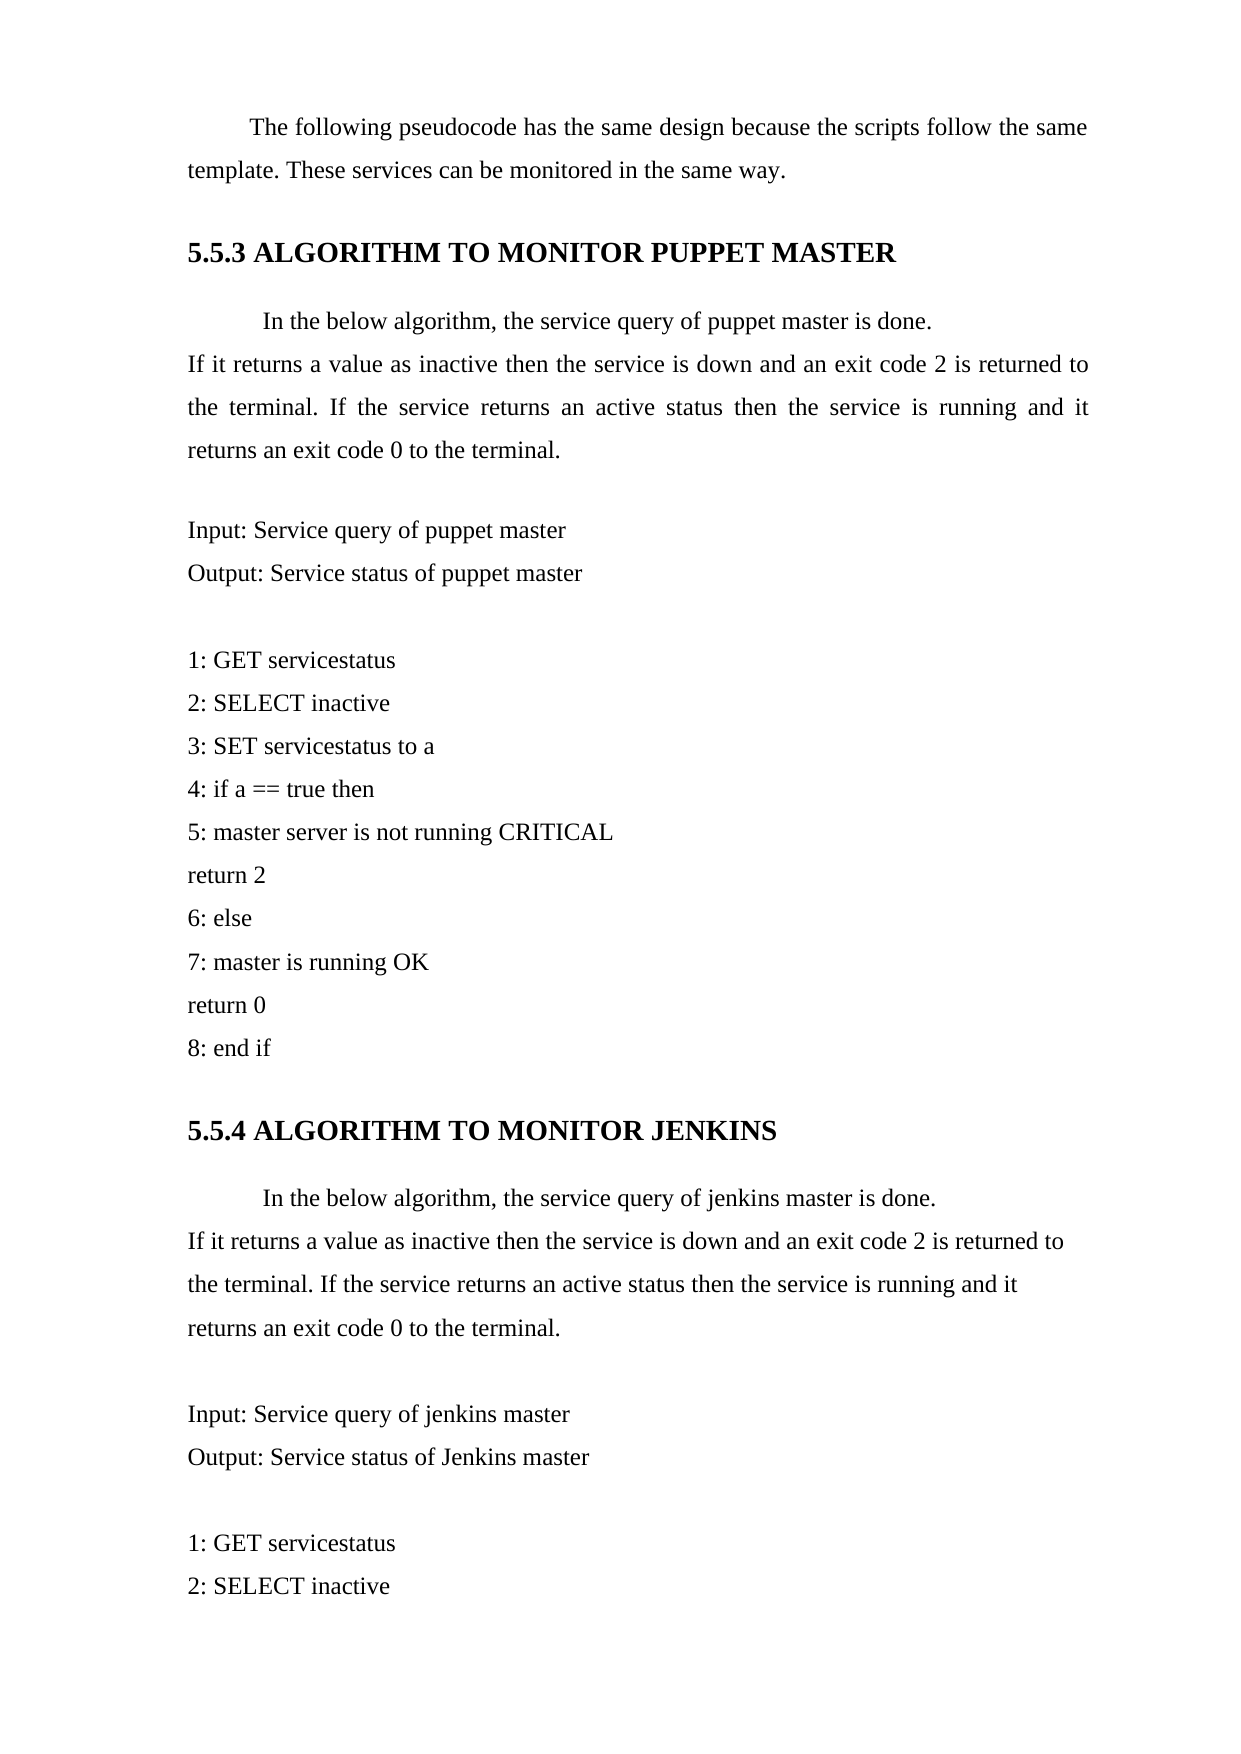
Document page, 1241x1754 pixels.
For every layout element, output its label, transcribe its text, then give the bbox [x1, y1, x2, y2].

text Output: Service status of Jenkins master [187, 1442, 1090, 1471]
text return 0 [187, 990, 1090, 1018]
text 1: GET servicestatus [187, 645, 1090, 673]
text If it returns a value as inactive then the service is down and an exit code 2 is returned to the terminal. If the service returns an active status then the service is running and it returns an exit code 0 to the terminal. [187, 349, 1090, 464]
text 4: if a == true then [187, 774, 1090, 803]
text Input: Service query of puppet master [187, 515, 1090, 544]
text 1: GET servicestatus [187, 1528, 1090, 1557]
text The following pseudocode has the same design because the scripts follow the same template. These services can be monitored in the same way. [187, 112, 1090, 184]
text 5: master server is not running CRITICAL [187, 817, 1090, 846]
text Input: Service query of jenkins master [187, 1399, 1090, 1428]
text 3: SET servicestatus to a [187, 731, 1090, 760]
text 8: end if [187, 1033, 1090, 1062]
text 5.5.3 ALGORITHM TO MONITOR PUPPET MASTER [187, 236, 1090, 269]
text 5.5.4 ALGORITHM TO MONITOR JENKINS [187, 1113, 1090, 1146]
text 7: master is running OK [187, 947, 1090, 975]
text In the below algorithm, the service query of jenkins master is done. [187, 1183, 1090, 1212]
text In the below algorithm, the service query of puppet master is done. [187, 306, 1090, 335]
text 6: else [187, 903, 1090, 932]
text 2: SELECT inactive [187, 1571, 1090, 1600]
text If it returns a value as inactive then the service is down and an exit code 2 is returned to the terminal. If the service returns an active status then the service is running and it returns an exit code 0 to the terminal. [187, 1226, 1090, 1341]
text 2: SELECT inactive [187, 688, 1090, 717]
text Output: Service status of puppet master [187, 558, 1090, 587]
text return 2 [187, 860, 1090, 889]
